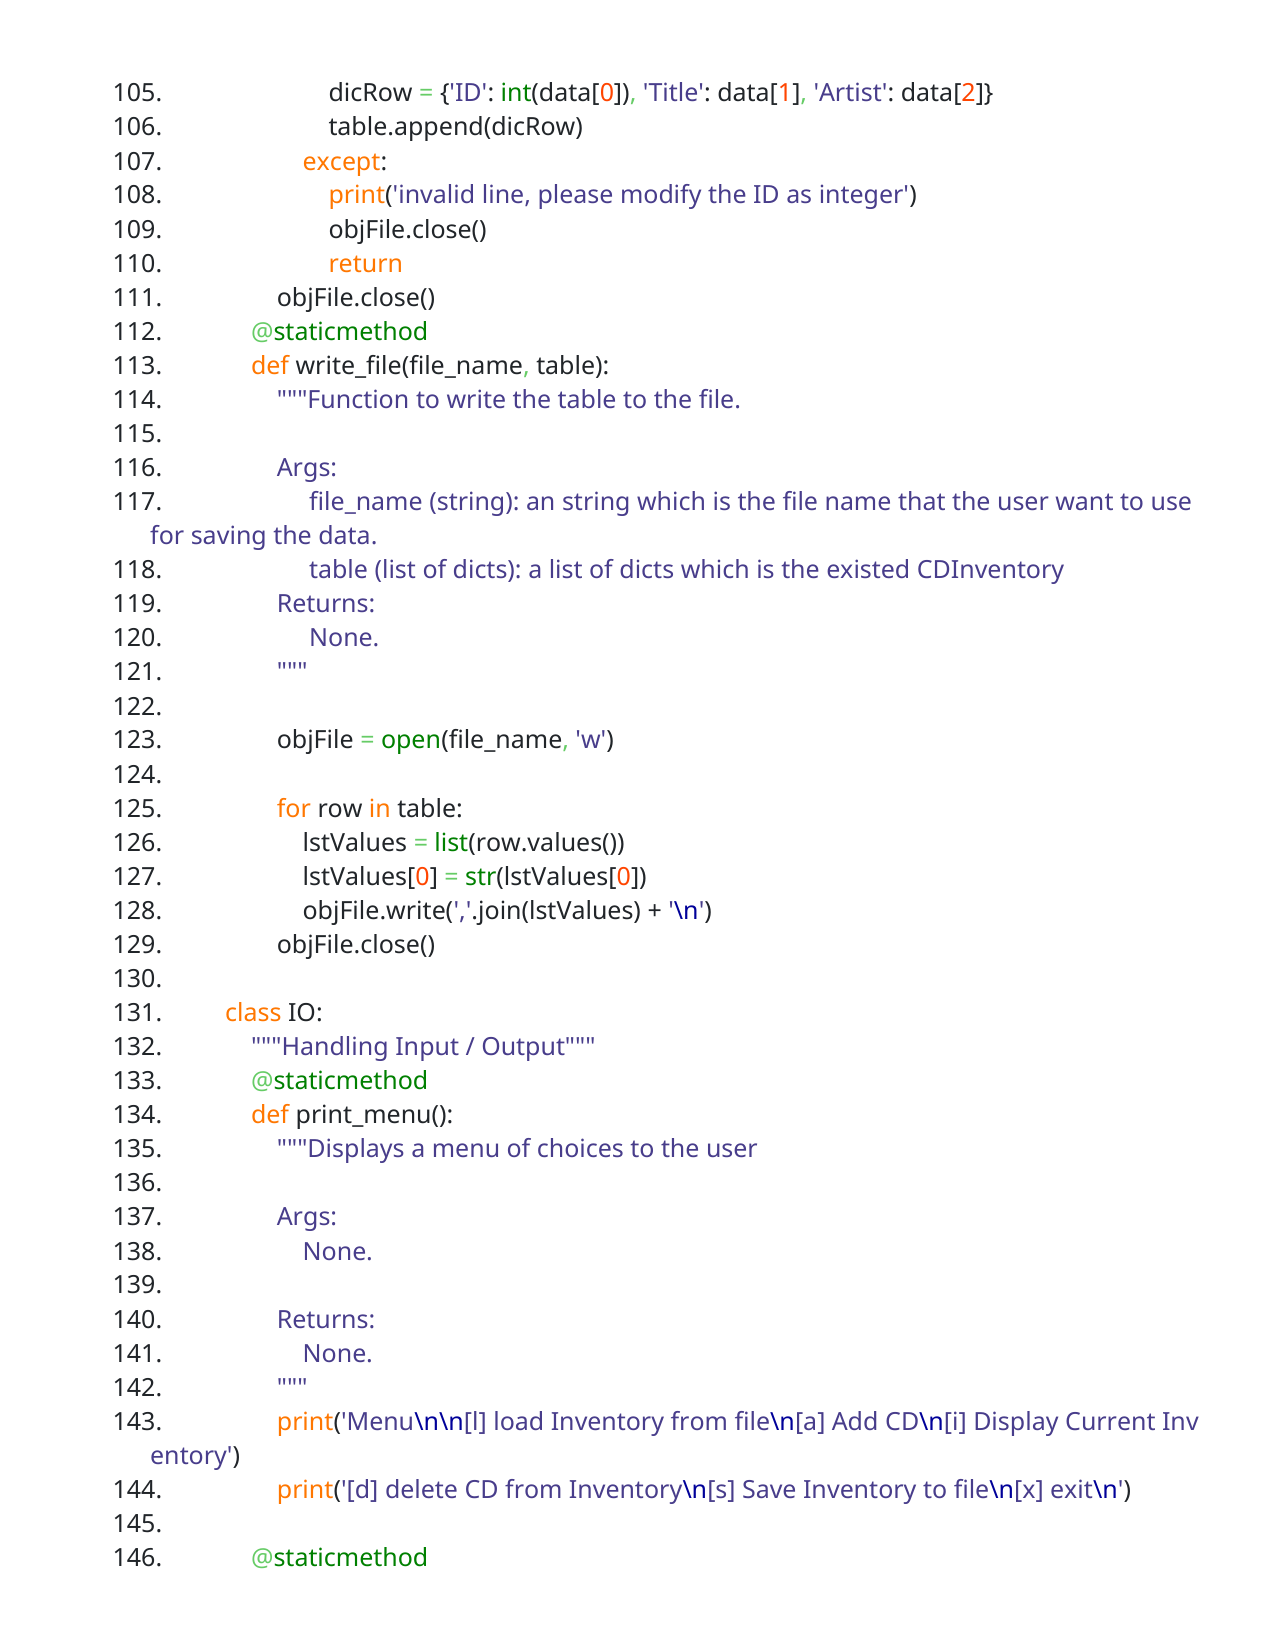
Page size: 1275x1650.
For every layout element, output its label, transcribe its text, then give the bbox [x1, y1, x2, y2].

list @staticmethod [112, 313, 1200, 347]
list def write_file(file_name, table): [112, 347, 1200, 382]
list None. [112, 1335, 1200, 1369]
list objFile.close() [112, 927, 1200, 961]
list except: [112, 143, 1200, 177]
list Args: [112, 450, 1200, 484]
list None. [112, 620, 1200, 654]
list print('Menu\n\n[l] load Inventory from file\n[a] Add CD\n[i] Display Current Inventory') [112, 1403, 1200, 1472]
list def print_menu(): [112, 1097, 1200, 1131]
list """Handling Input / Output""" [112, 1029, 1200, 1063]
list """Function to write the table to the file. [112, 382, 1200, 416]
list @staticmethod [112, 1540, 1200, 1574]
list objFile.close() [112, 211, 1200, 245]
list return [112, 245, 1200, 279]
list print('invalid line, please modify the ID as integer') [112, 177, 1200, 211]
list Returns: [112, 586, 1200, 620]
list objFile.write(','.join(lstValues) + '\n') [112, 892, 1200, 927]
list lstValues[0] = str(lstValues[0]) [112, 858, 1200, 892]
list file_name (string): an string which is the file name that the user want to use for saving the data. [112, 484, 1200, 552]
list """ [112, 654, 1200, 688]
list objFile.close() [112, 279, 1200, 313]
list table (list of dicts): a list of dicts which is the existed CDInventory [112, 552, 1200, 586]
list lstValues = list(row.values()) [112, 824, 1200, 858]
list class IO: [112, 995, 1200, 1029]
list Returns: [112, 1301, 1200, 1335]
list for row in table: [112, 790, 1200, 824]
list Args: [112, 1199, 1200, 1233]
list """ [112, 1369, 1200, 1403]
list @staticmethod [112, 1063, 1200, 1097]
list dicRow = {'ID': int(data[0]), 'Title': data[1], 'Artist': data[2]} [112, 75, 1200, 109]
list table.append(dicRow) [112, 109, 1200, 143]
list objFile = open(file_name, 'w') [112, 722, 1200, 756]
list print('[d] delete CD from Inventory\n[s] Save Inventory to file\n[x] exit\n') [112, 1472, 1200, 1506]
list """Displays a menu of choices to the user [112, 1131, 1200, 1165]
list None. [112, 1233, 1200, 1267]
